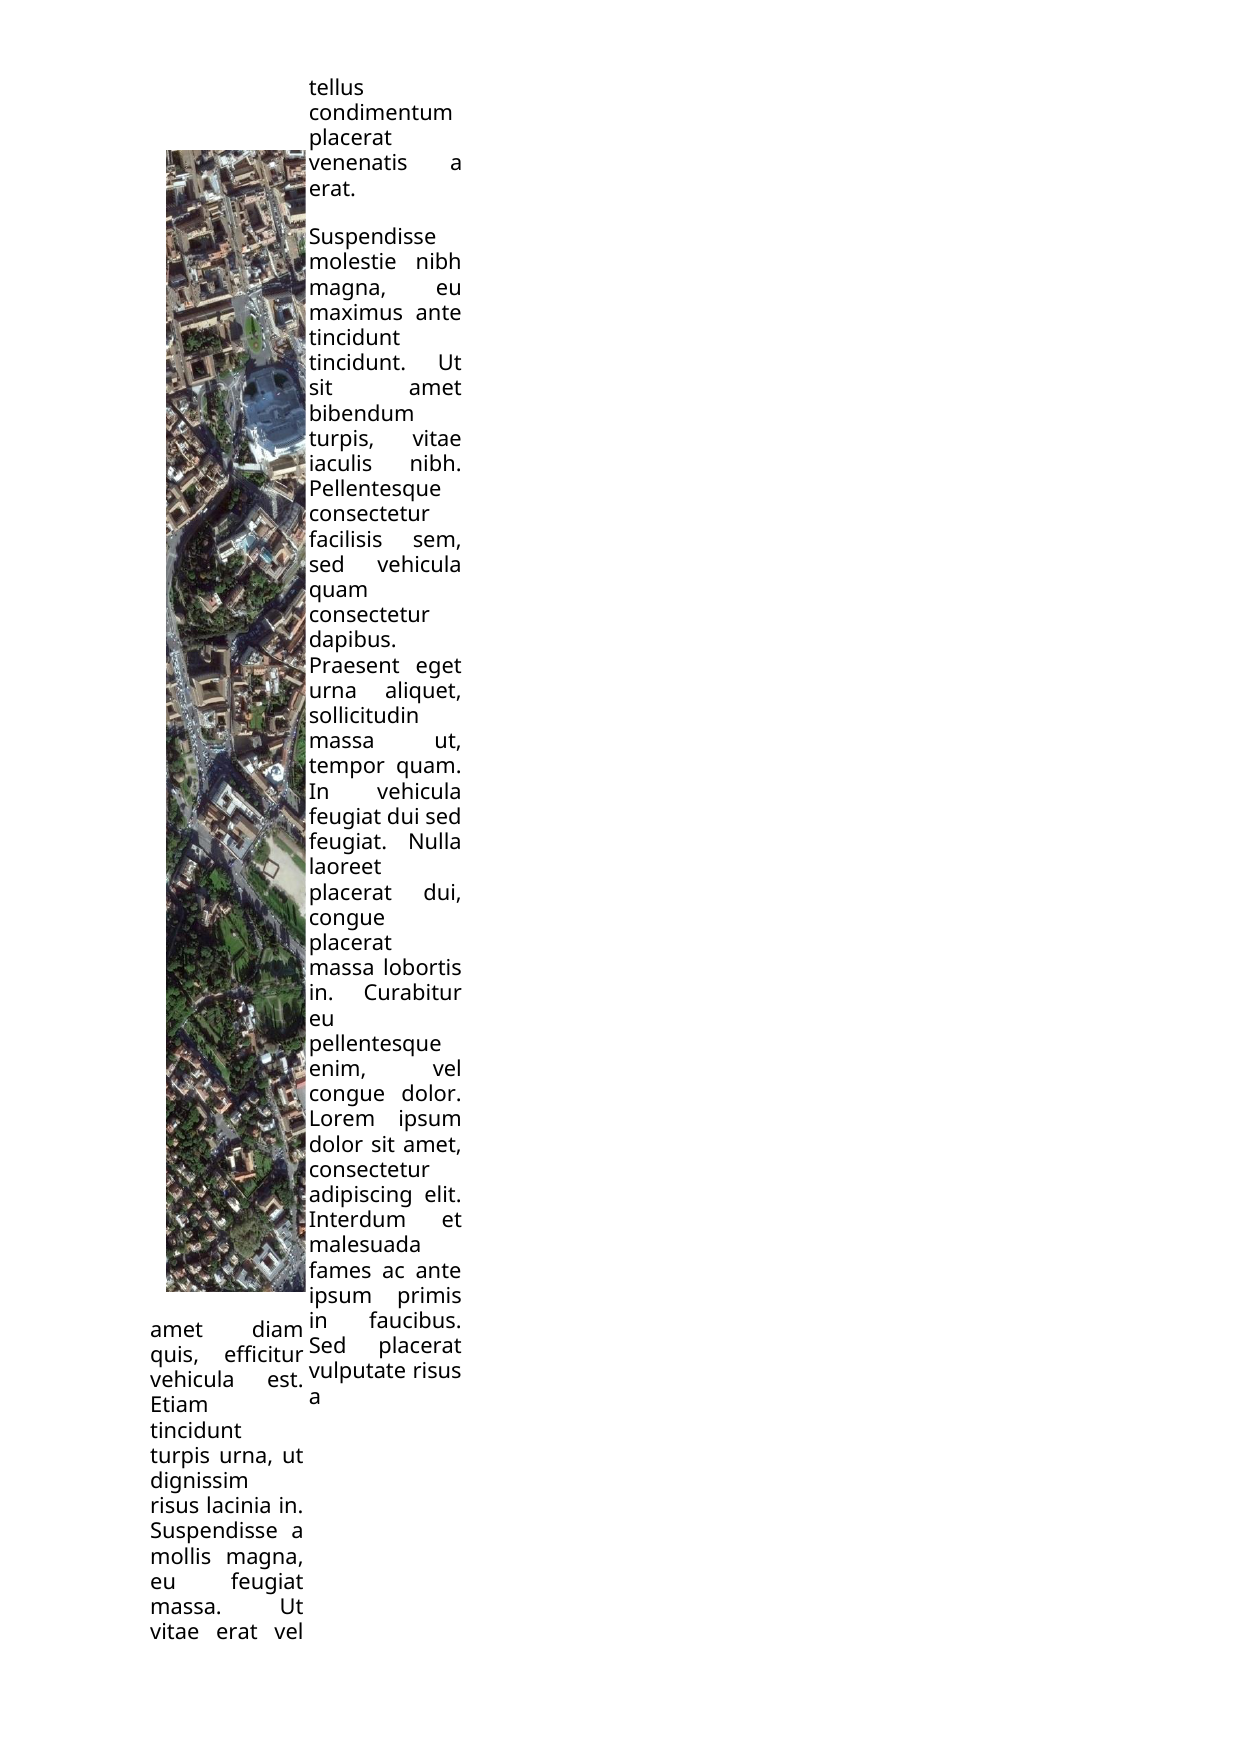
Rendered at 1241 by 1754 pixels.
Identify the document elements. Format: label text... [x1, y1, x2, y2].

text amet diam quis, efficitur vehicula est. Etiam tincidunt turpis urna, ut dignissim risus lacinia in. Suspendisse a mollis magna, eu feugiat massa. Ut vitae erat vel tellus condimentum placerat venenatis a erat. [308, 75, 462, 201]
picture [166, 150, 306, 1292]
text amet diam quis, efficitur vehicula est. Etiam tincidunt turpis urna, ut dignissim risus lacinia in. Suspendisse a mollis magna, eu feugiat massa. Ut vitae erat vel tellus condimentum placerat venenatis a erat. [150, 1317, 303, 1645]
text Suspendisse molestie nibh magna, eu maximus ante tincidunt tincidunt. Ut sit amet bibendum turpis, vitae iaculis nibh. Pellentesque consectetur facilisis sem, sed vehicula quam consectetur dapibus. Praesent eget urna aliquet, sollicitudin massa ut, tempor quam. In vehicula feugiat dui sed feugiat. Nulla laoreet placerat dui, congue placerat massa lobortis in. Curabitur eu pellentesque enim, vel congue dolor. Lorem ipsum dolor sit amet, consectetur adipiscing elit. Interdum et malesuada fames ac ante ipsum primis in faucibus. Sed placerat vulputate risus a [308, 224, 462, 1409]
